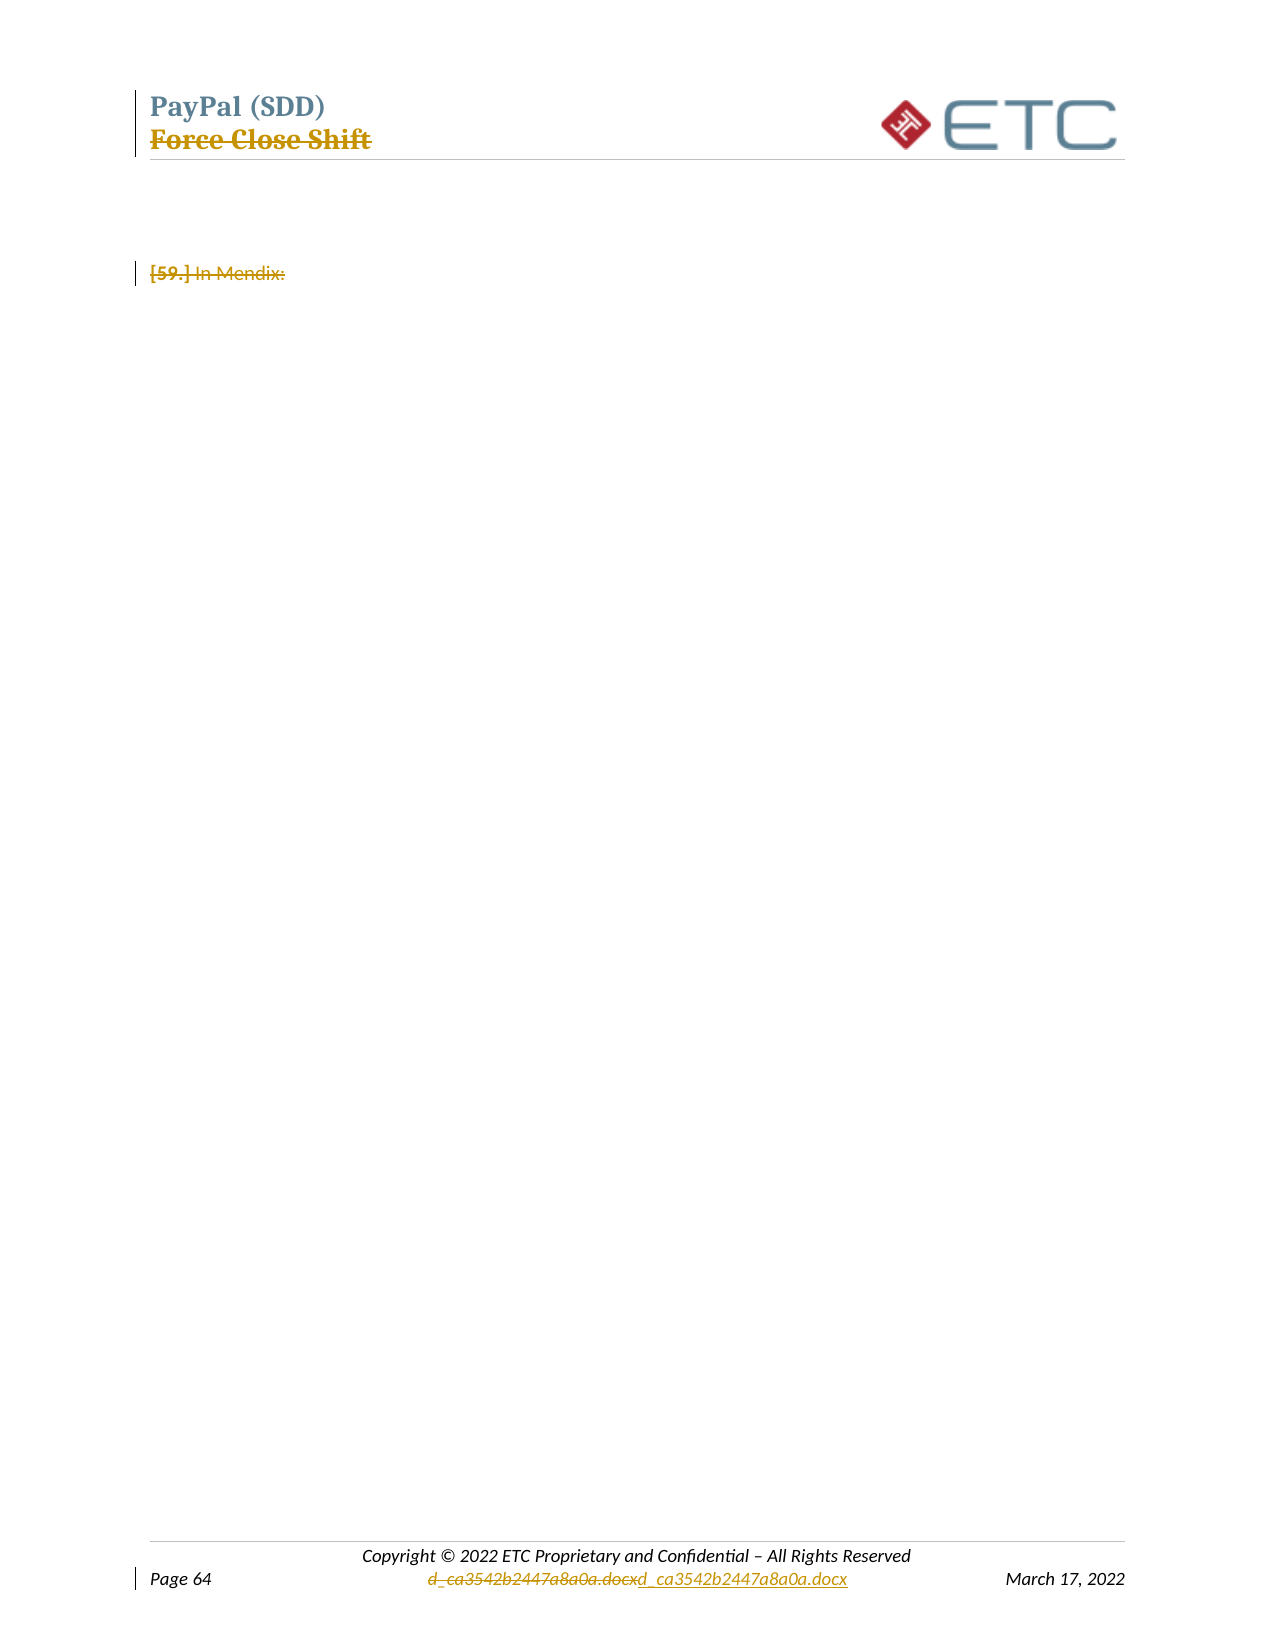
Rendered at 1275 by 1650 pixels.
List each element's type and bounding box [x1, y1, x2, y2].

picture [881, 100, 1117, 150]
